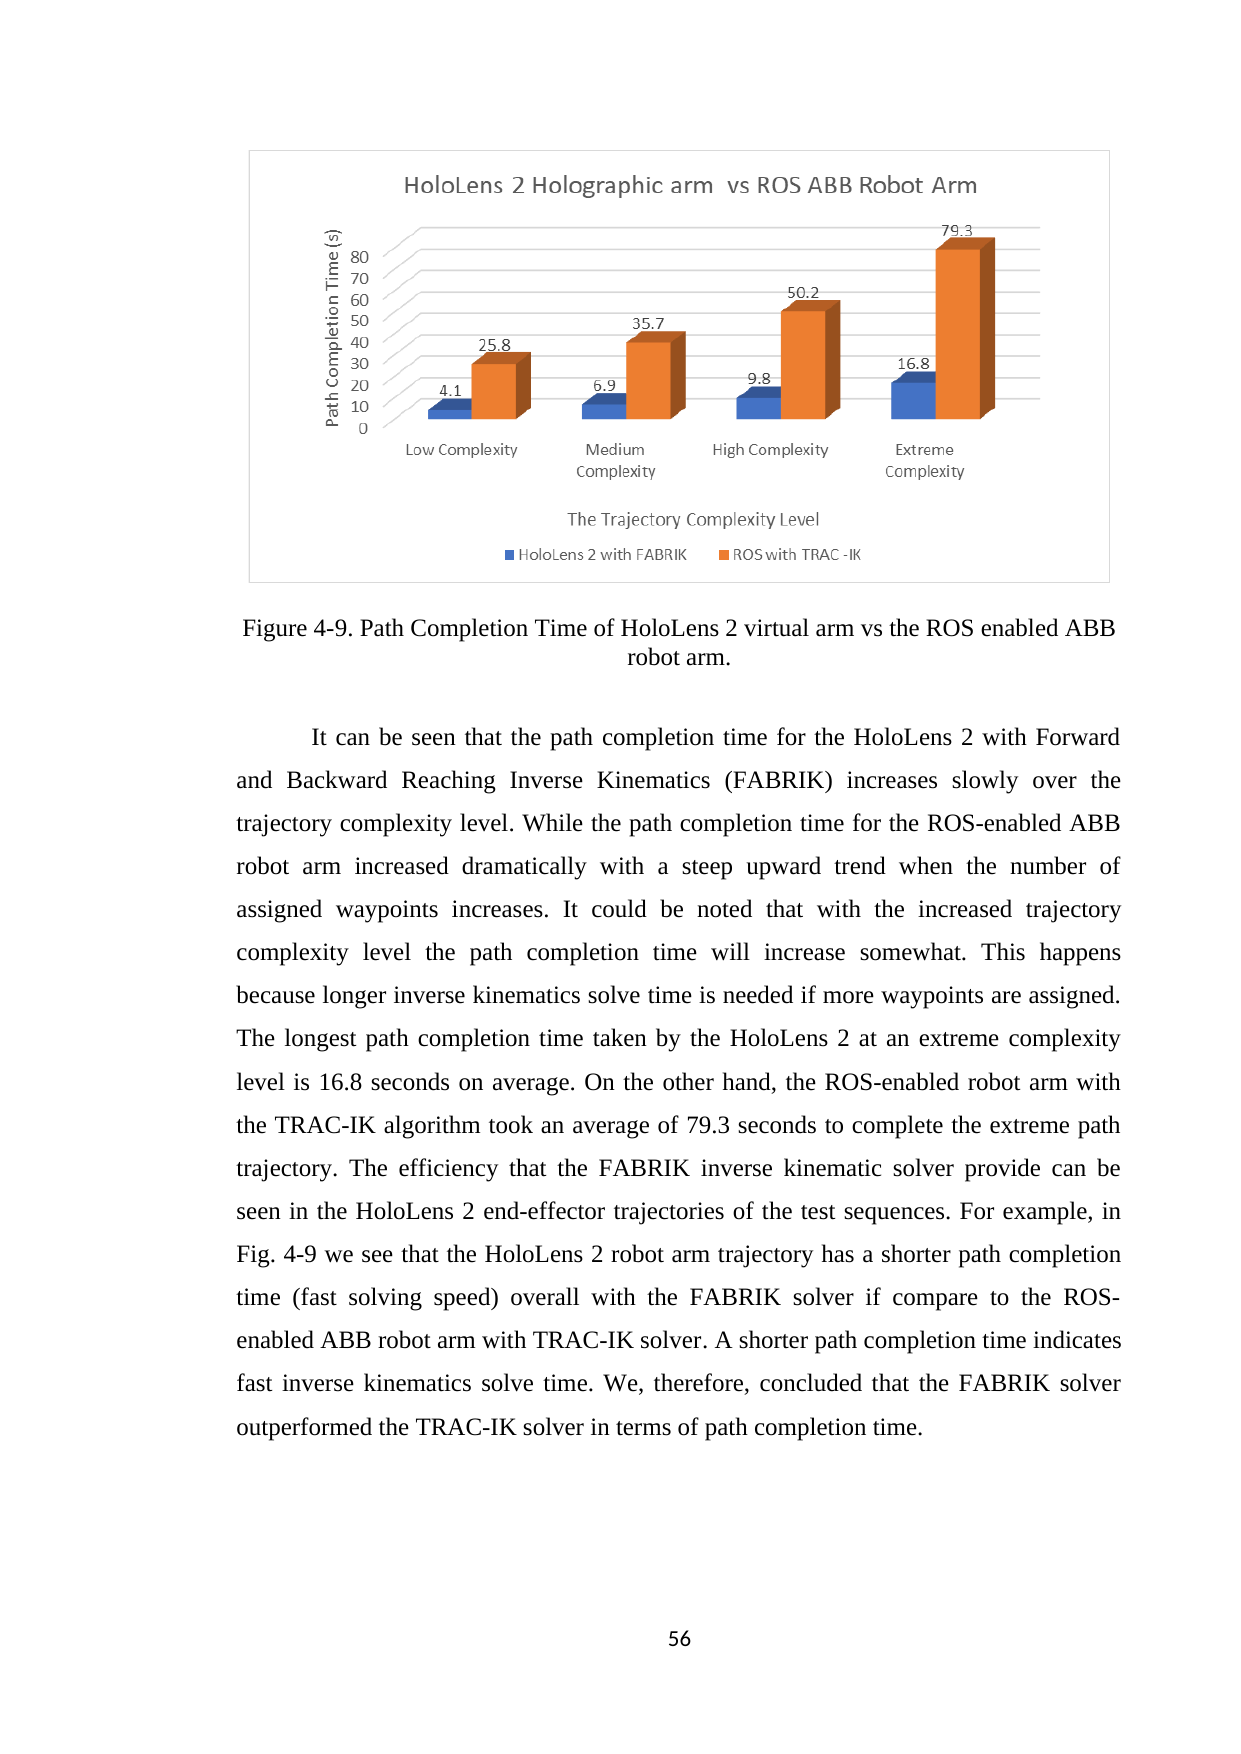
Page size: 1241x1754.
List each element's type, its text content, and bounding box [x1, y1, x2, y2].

text Figure 4-9. Path Completion Time of HoloLens 2 virtual arm vs the ROS enabled ABB robot arm. [236, 613, 1122, 671]
picture [248, 150, 1110, 583]
text It can be seen that the path completion time for the HoloLens 2 with Forward and Backward Reaching Inverse Kinematics (FABRIK) increases slowly over the trajectory complexity level. While the path completion time for the ROS-enabled ABB robot arm increased dramatically with a steep upward trend when the number of assigned waypoints increases. It could be noted that with the increased trajectory complexity level the path completion time will increase somewhat. This happens because longer inverse kinematics solve time is needed if more waypoints are assigned. The longest path completion time taken by the HoloLens 2 at an extreme complexity level is 16.8 seconds on average. On the other hand, the ROS-enabled robot arm with the TRAC-IK algorithm took an average of 79.3 seconds to complete the extreme path trajectory. The efficiency that the FABRIK inverse kinematic solver provide can be seen in the HoloLens 2 end-effector trajectories of the test sequences. For example, in Fig. 4-9 we see that the HoloLens 2 robot arm trajectory has a shorter path completion time (fast solving speed) overall with the FABRIK solver if compare to the ROS-enabled ABB robot arm with TRAC-IK solver. A shorter path completion time indicates fast inverse kinematics solve time. We, therefore, concluded that the FABRIK solver outperformed the TRAC-IK solver in terms of path completion time. [236, 722, 1122, 1440]
